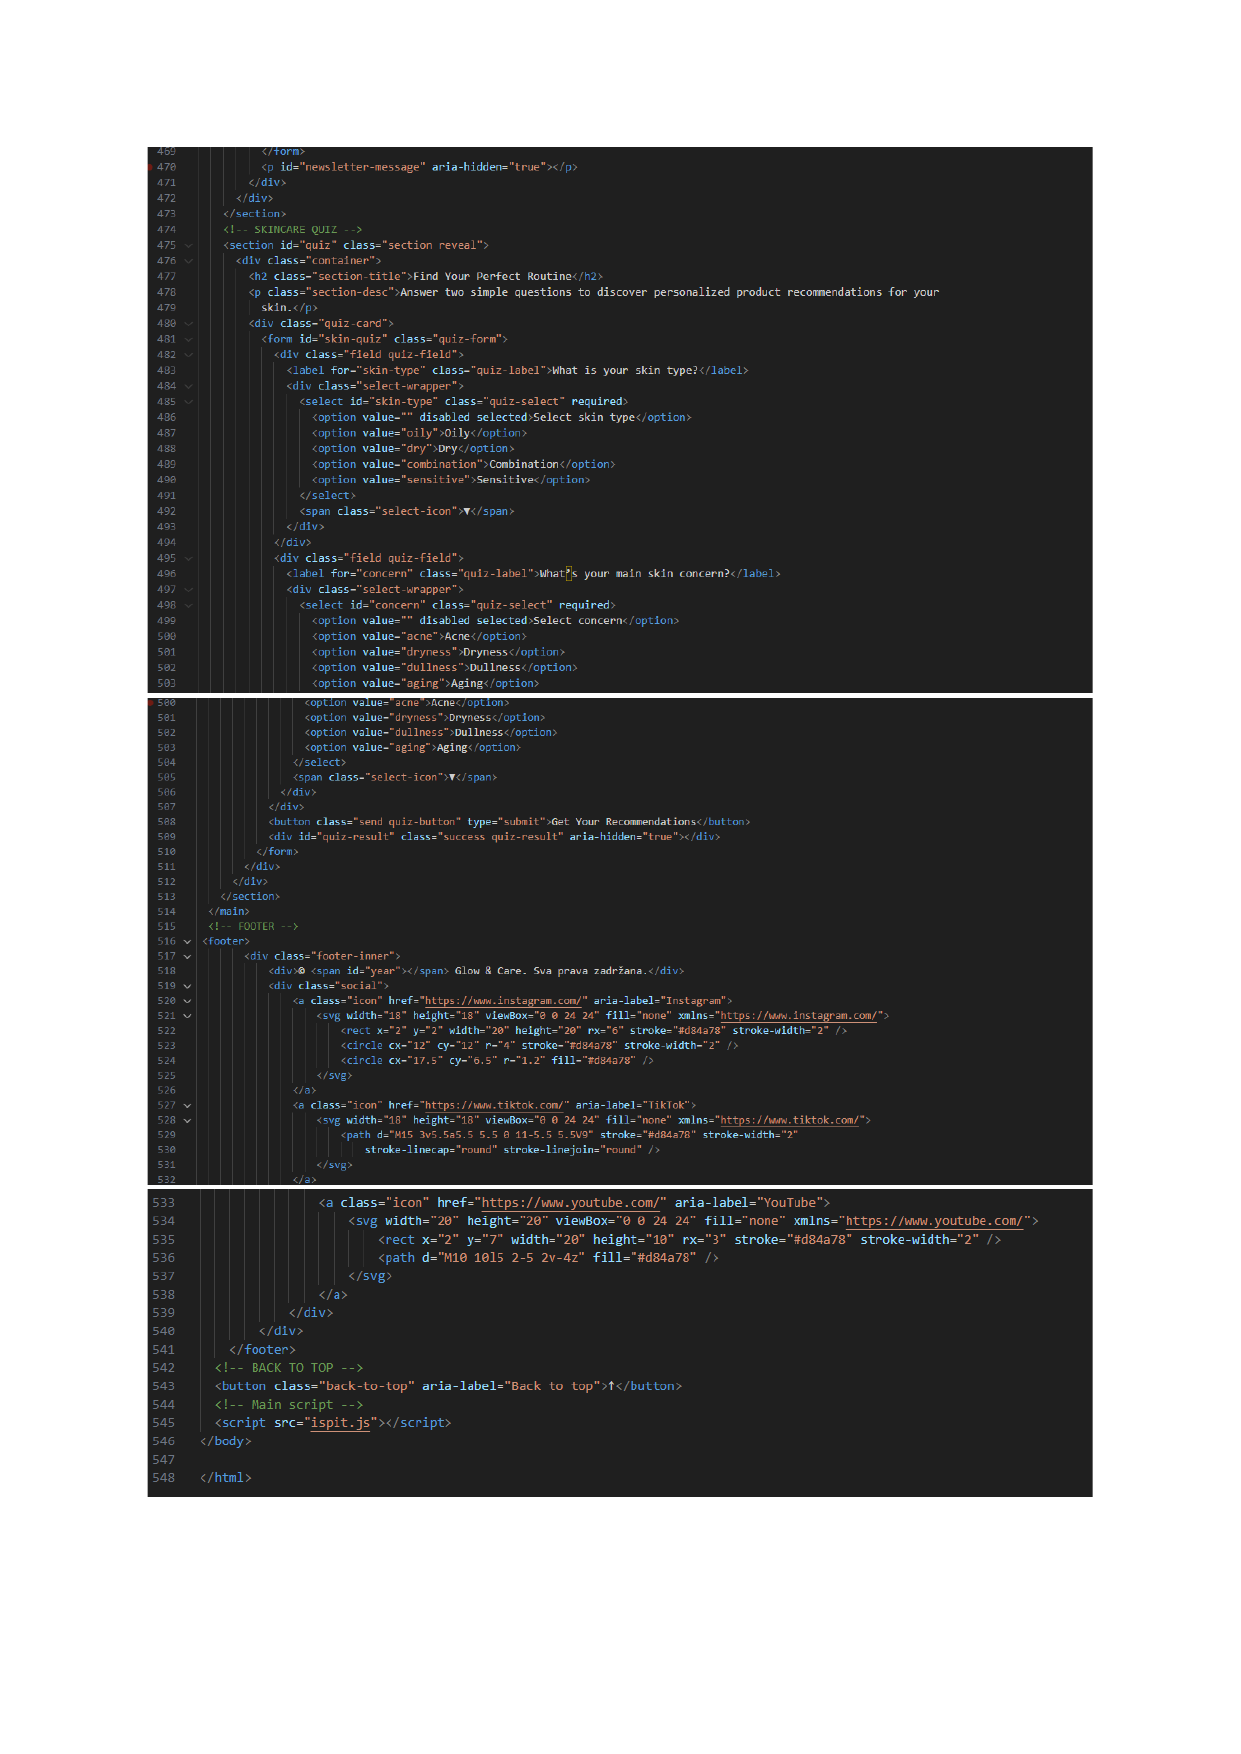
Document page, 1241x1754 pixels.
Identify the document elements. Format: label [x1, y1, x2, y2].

picture [147, 147, 1093, 693]
picture [147, 698, 1093, 1185]
picture [147, 1189, 1093, 1497]
